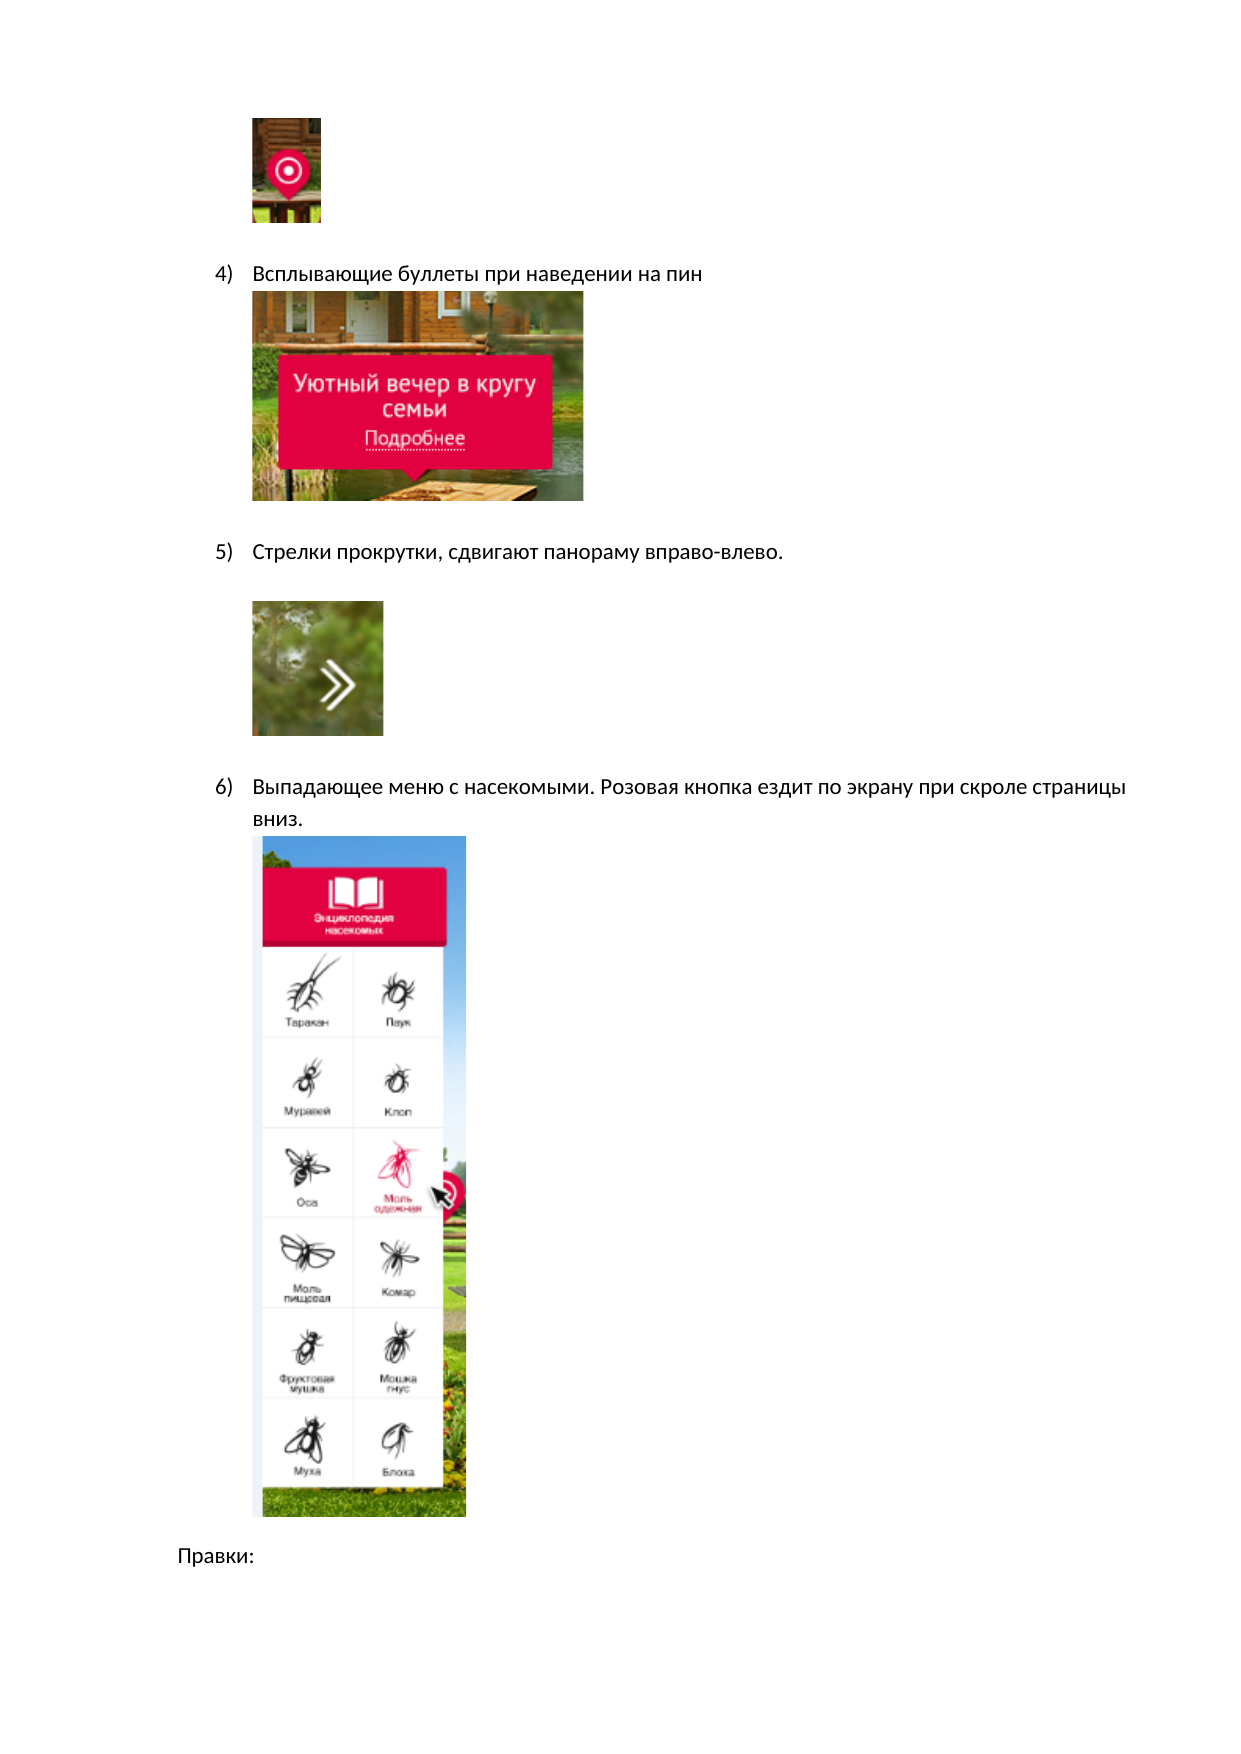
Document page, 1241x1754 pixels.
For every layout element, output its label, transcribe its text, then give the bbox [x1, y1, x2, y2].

picture [252, 836, 467, 1517]
text Правки: [177, 1541, 1152, 1569]
list Стрелки прокрутки, сдвигают панораму вправо-влево. [215, 537, 1152, 565]
picture [252, 601, 384, 736]
list Выпадающее меню с насекомыми. Розовая кнопка ездит по экрану при скроле страницы вниз. [215, 772, 1152, 832]
picture [252, 118, 321, 223]
picture [252, 291, 584, 501]
list Всплывающие буллеты при наведении на пин [215, 259, 1152, 287]
